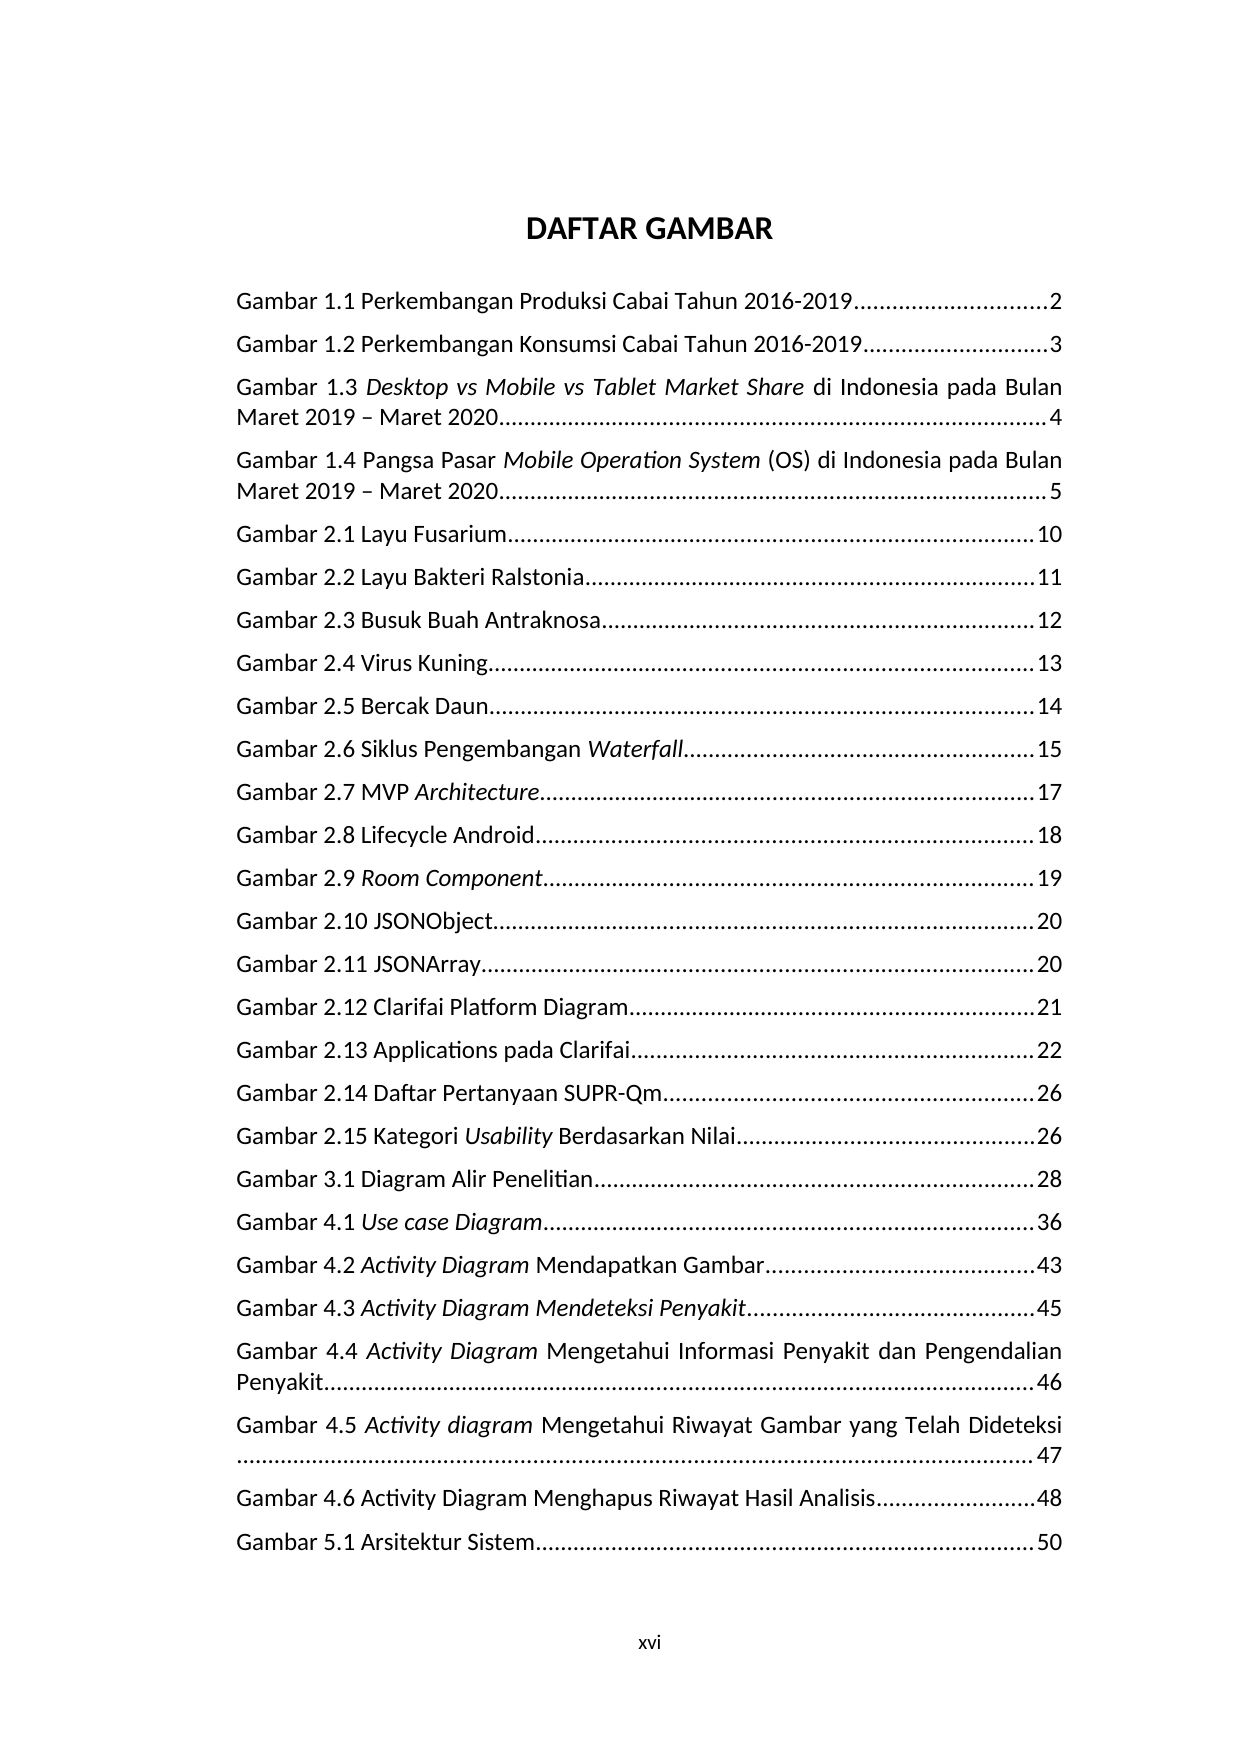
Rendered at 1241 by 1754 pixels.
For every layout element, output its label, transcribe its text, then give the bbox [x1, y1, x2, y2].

text Gambar 2.13 Applications pada Clarifai 22 [236, 1034, 1063, 1065]
text Gambar 2.9 Room Component 19 [236, 862, 1063, 893]
text Gambar 2.7 MVP Architecture 17 [236, 776, 1063, 807]
text Gambar 4.3 Activity Diagram Mendeteksi Penyakit 45 [236, 1292, 1063, 1323]
text Gambar 1.1 Perkembangan Produksi Cabai Tahun 2016-2019 2 [236, 285, 1063, 316]
text Gambar 2.6 Siklus Pengembangan Waterfall 15 [236, 733, 1063, 764]
text Gambar 3.1 Diagram Alir Penelitian 28 [236, 1163, 1063, 1194]
text Gambar 2.2 Layu Bakteri Ralstonia 11 [236, 561, 1063, 592]
text Gambar 4.6 Activity Diagram Menghapus Riwayat Hasil Analisis 48 [236, 1483, 1063, 1513]
text Gambar 2.14 Daftar Pertanyaan SUPR-Qm 26 [236, 1077, 1063, 1108]
text Gambar 2.8 Lifecycle Android 18 [236, 819, 1063, 850]
subtitle DAFTAR GAMBAR [236, 207, 1063, 247]
text Gambar 1.4 Pangsa Pasar Mobile Operation System (OS) di Indonesia pada Bulan Maret 2019 – Maret 2020 5 [236, 444, 1063, 506]
text Gambar 2.11 JSONArray 20 [236, 948, 1063, 979]
text Gambar 4.1 Use case Diagram 36 [236, 1206, 1063, 1237]
text Gambar 2.10 JSONObject 20 [236, 905, 1063, 936]
text Gambar 2.12 Clarifai Platform Diagram 21 [236, 991, 1063, 1022]
text Gambar 4.4 Activity Diagram Mengetahui Informasi Penyakit dan Pengendalian Penyakit 46 [236, 1336, 1063, 1397]
text Gambar 2.1 Layu Fusarium 10 [236, 518, 1063, 549]
text Gambar 2.5 Bercak Daun 14 [236, 690, 1063, 721]
text Gambar 2.4 Virus Kuning 13 [236, 647, 1063, 678]
text Gambar 4.2 Activity Diagram Mendapatkan Gambar 43 [236, 1249, 1063, 1280]
text Gambar 1.3 Desktop vs Mobile vs Tablet Market Share di Indonesia pada Bulan Maret 2019 – Maret 2020 4 [236, 371, 1063, 432]
text Gambar 4.5 Activity diagram Mengetahui Riwayat Gambar yang Telah Dideteksi 47 [236, 1409, 1063, 1470]
text Gambar 1.2 Perkembangan Konsumsi Cabai Tahun 2016-2019 3 [236, 328, 1063, 358]
text Gambar 2.15 Kategori Usability Berdasarkan Nilai 26 [236, 1120, 1063, 1151]
text Gambar 2.3 Busuk Buah Antraknosa 12 [236, 604, 1063, 635]
text Gambar 5.1 Arsitektur Sistem 50 [236, 1526, 1063, 1556]
